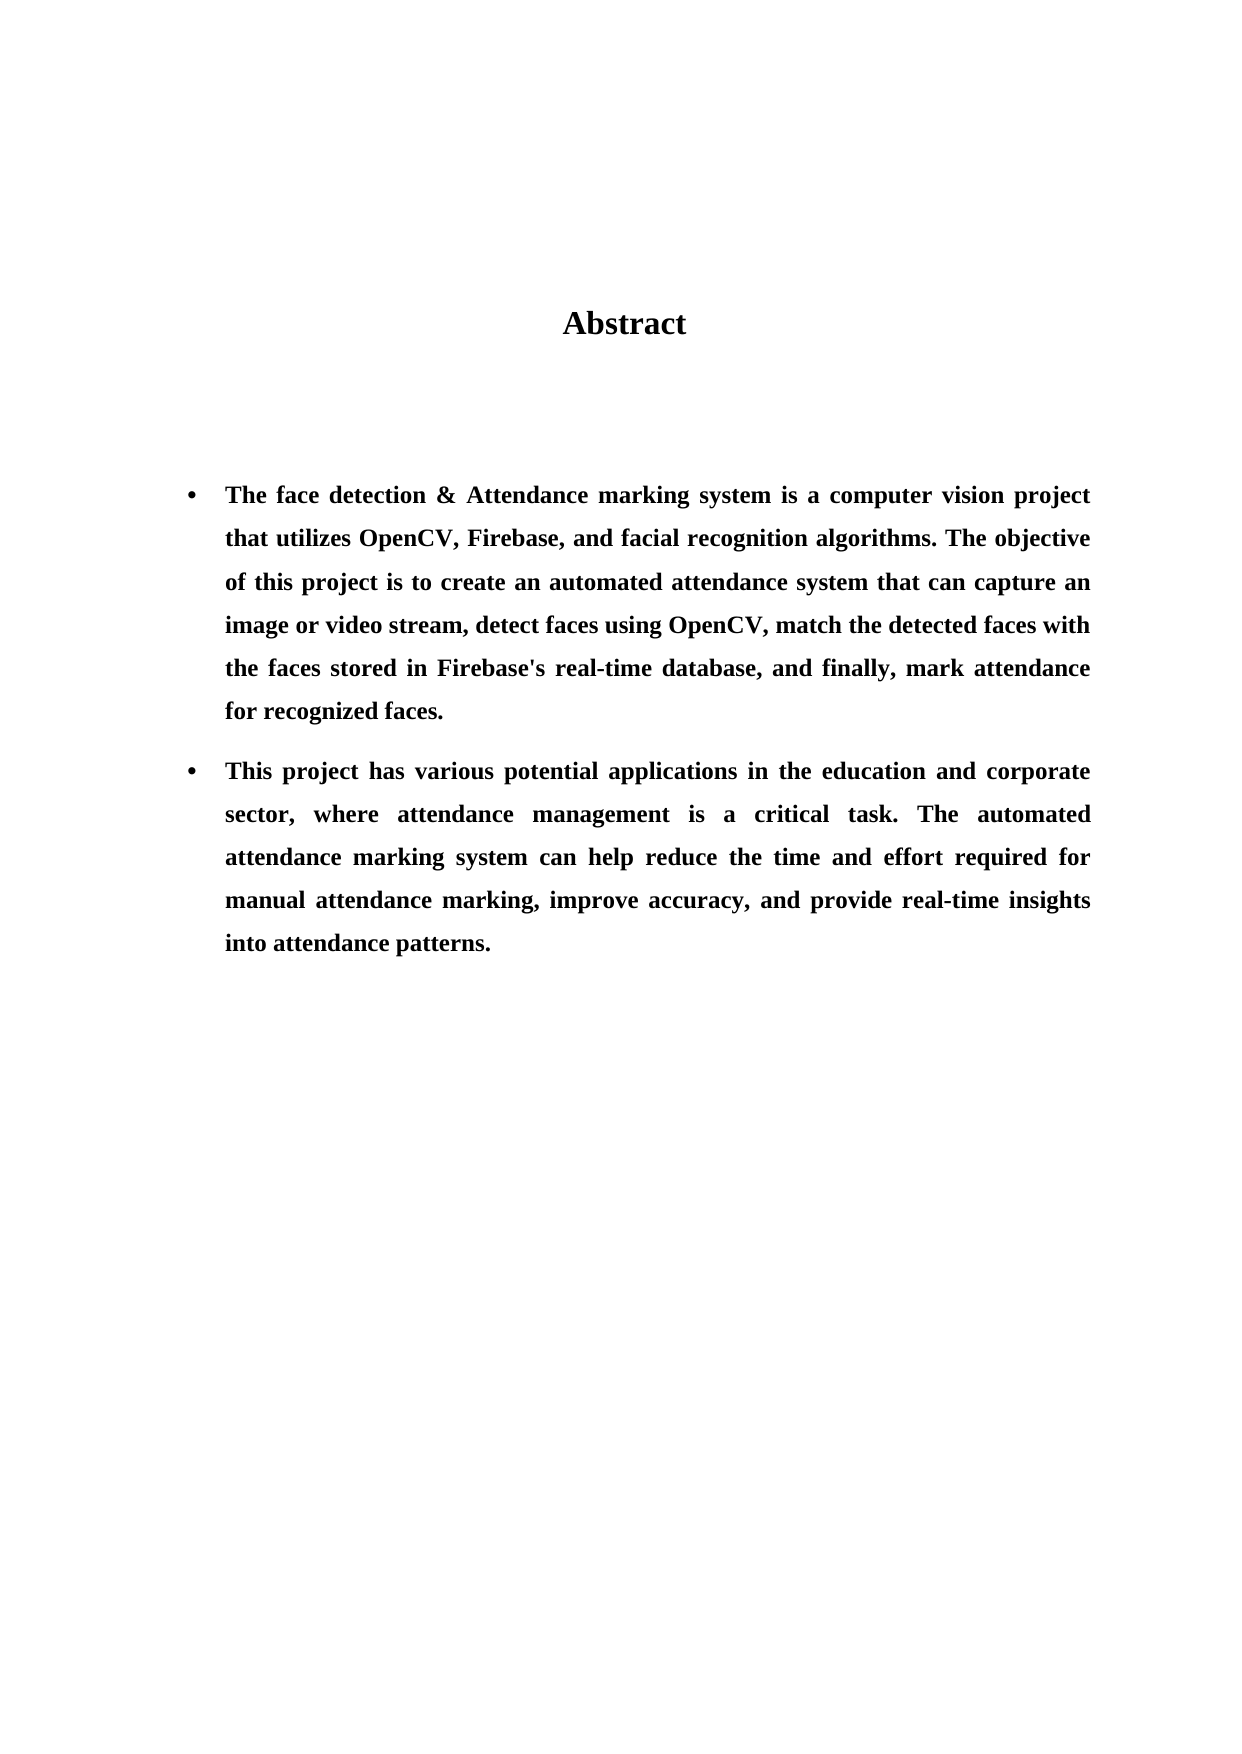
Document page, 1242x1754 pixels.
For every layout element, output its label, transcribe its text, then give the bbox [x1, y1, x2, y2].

list The face detection & Attendance marking system is a computer vision project that utilizes OpenCV, Firebase, and facial recognition algorithms. The objective of this project is to create an automated attendance system that can capture an image or video stream, detect faces using OpenCV, match the detected faces with the faces stored in Firebase's real-time database, and finally, mark attendance for recognized faces. [187, 480, 1092, 725]
list This project has various potential applications in the education and corporate sector, where attendance management is a critical task. The automated attendance marking system can help reduce the time and effort required for manual attendance marking, improve accuracy, and provide real-time insights into attendance patterns. [187, 756, 1092, 957]
subtitle Abstract [157, 303, 1092, 342]
